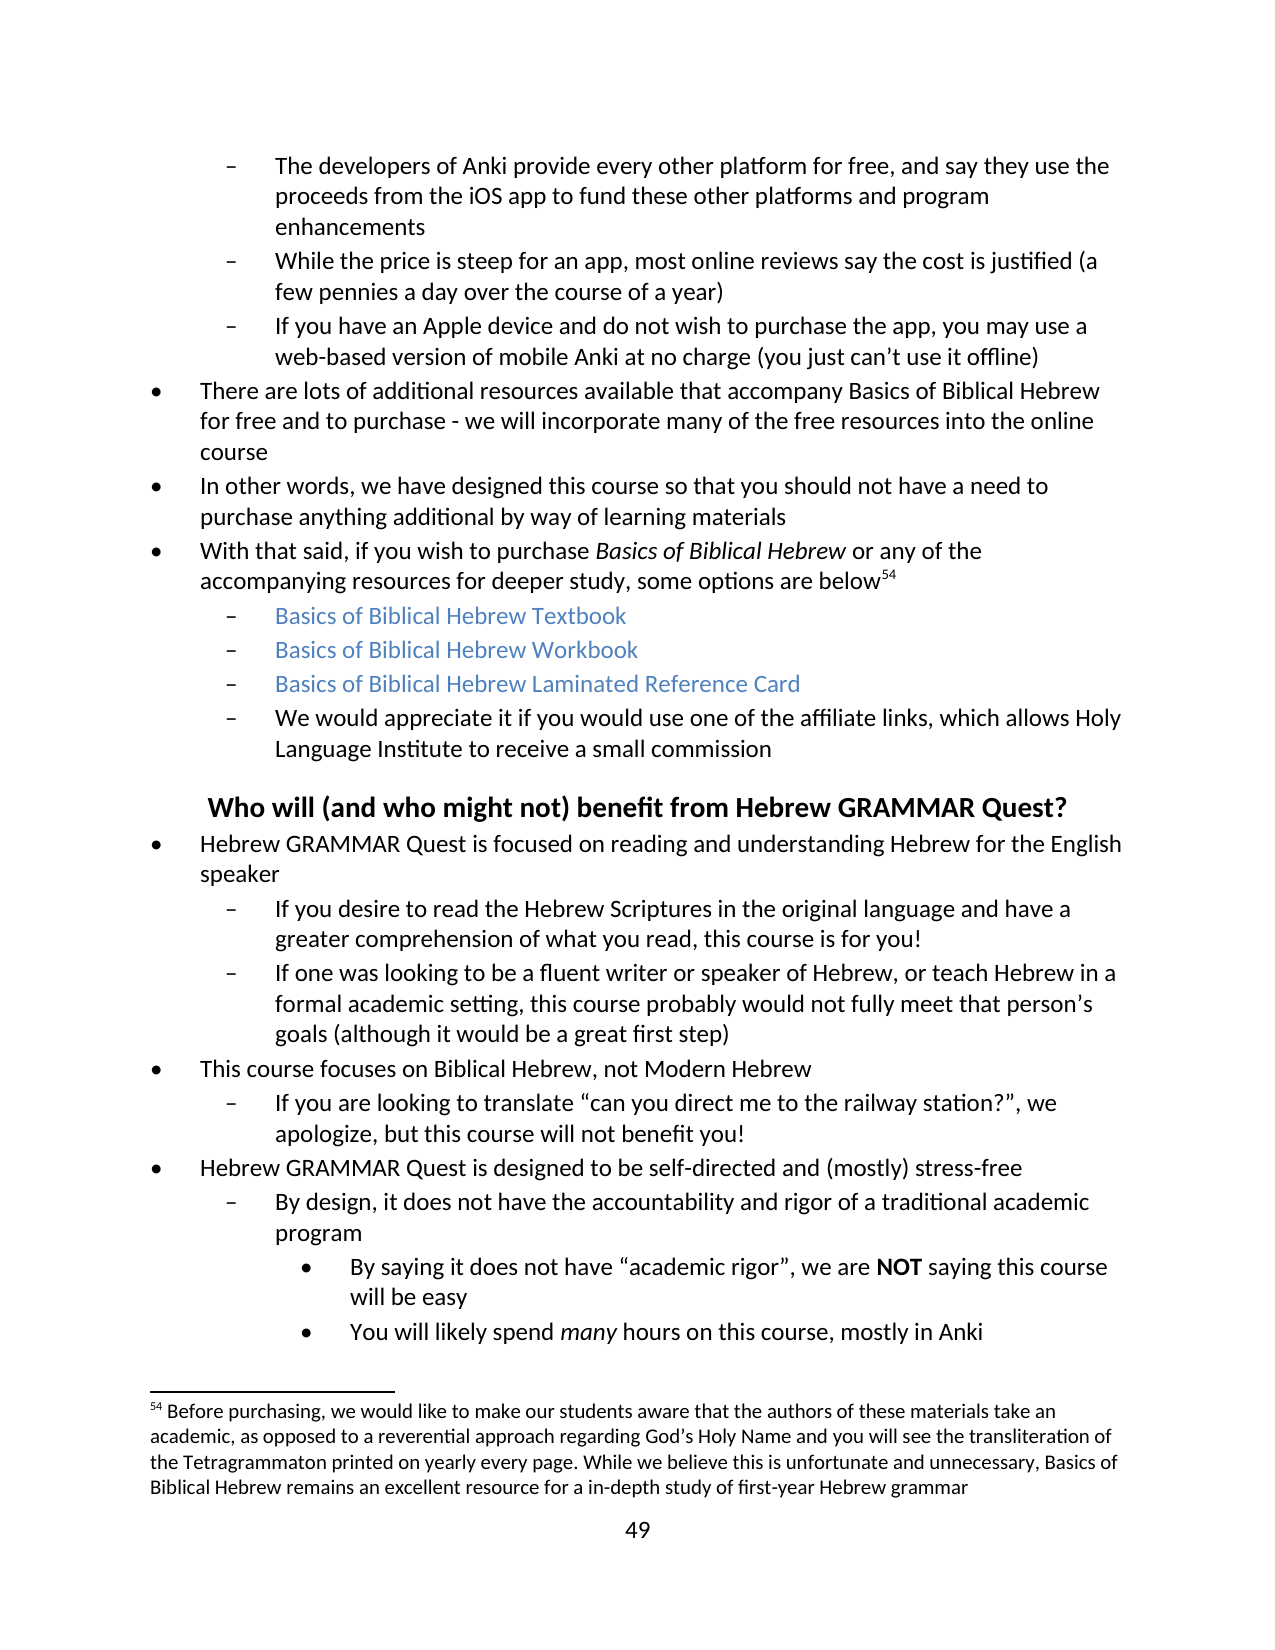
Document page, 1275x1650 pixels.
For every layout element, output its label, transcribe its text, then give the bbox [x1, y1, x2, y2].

list If one was looking to be a fluent writer or speaker of Hebrew, or teach Hebrew in a formal academic setting, this course probably would not fully meet that person’s goals (although it would be a great first step) [225, 958, 1125, 1049]
list We would appreciate it if you would use one of the affiliate links, which allows Holy Language Institute to receive a small commission [225, 703, 1125, 764]
list If you desire to read the Hebrew Scriptures in the original language and have a greater comprehension of what you read, this course is for you! [225, 893, 1125, 954]
list There are lots of additional resources available that accompany Basics of Biblical Hebrew for free and to purchase - we will incorporate many of the free resources into the online course [150, 375, 1125, 466]
list By design, it does not have the accountability and rigor of a traditional academic program [225, 1186, 1125, 1247]
list Hebrew GRAMMAR Quest is designed to be self-directed and (mostly) stress-free [150, 1152, 1125, 1182]
list Basics of Biblical Hebrew Textbook [225, 600, 1125, 630]
list This course focuses on Biblical Hebrew, not Modern Hebrew [150, 1053, 1125, 1083]
list Basics of Biblical Hebrew Workbook [225, 634, 1125, 664]
list If you have an Apple device and do not wish to purchase the app, you may use a web-based version of mobile Anki at no charge (you just can’t use it offline) [225, 310, 1125, 371]
list Hebrew GRAMMAR Quest is focused on reading and understanding Hebrew for the English speaker [150, 828, 1125, 889]
list In other words, we have designed this course so that you should not have a need to purchase anything additional by way of learning materials [150, 470, 1125, 531]
list If you are looking to translate “can you direct me to the railway station?”, we apologize, but this course will not benefit you! [225, 1087, 1125, 1148]
list While the price is steep for an app, most online reviews say the cost is justified (a few pennies a day over the course of a year) [225, 245, 1125, 306]
list By saying it does not have “academic rigor”, we are NOT saying this course will be easy [300, 1251, 1125, 1312]
subtitle Who will (and who might not) benefit from Hebrew GRAMMAR Quest? [150, 789, 1125, 824]
list You will likely spend many hours on this course, mostly in Anki [300, 1316, 1125, 1346]
list The developers of Anki provide every other platform for free, and say they use the proceeds from the iOS app to fund these other platforms and program enhancements [225, 150, 1125, 242]
list Basics of Biblical Hebrew Laminated Reference Card [225, 668, 1125, 699]
list With that said, if you wish to purchase Basics of Biblical Hebrew or any of the accompanying resources for deeper study, some options are below [150, 535, 1125, 596]
